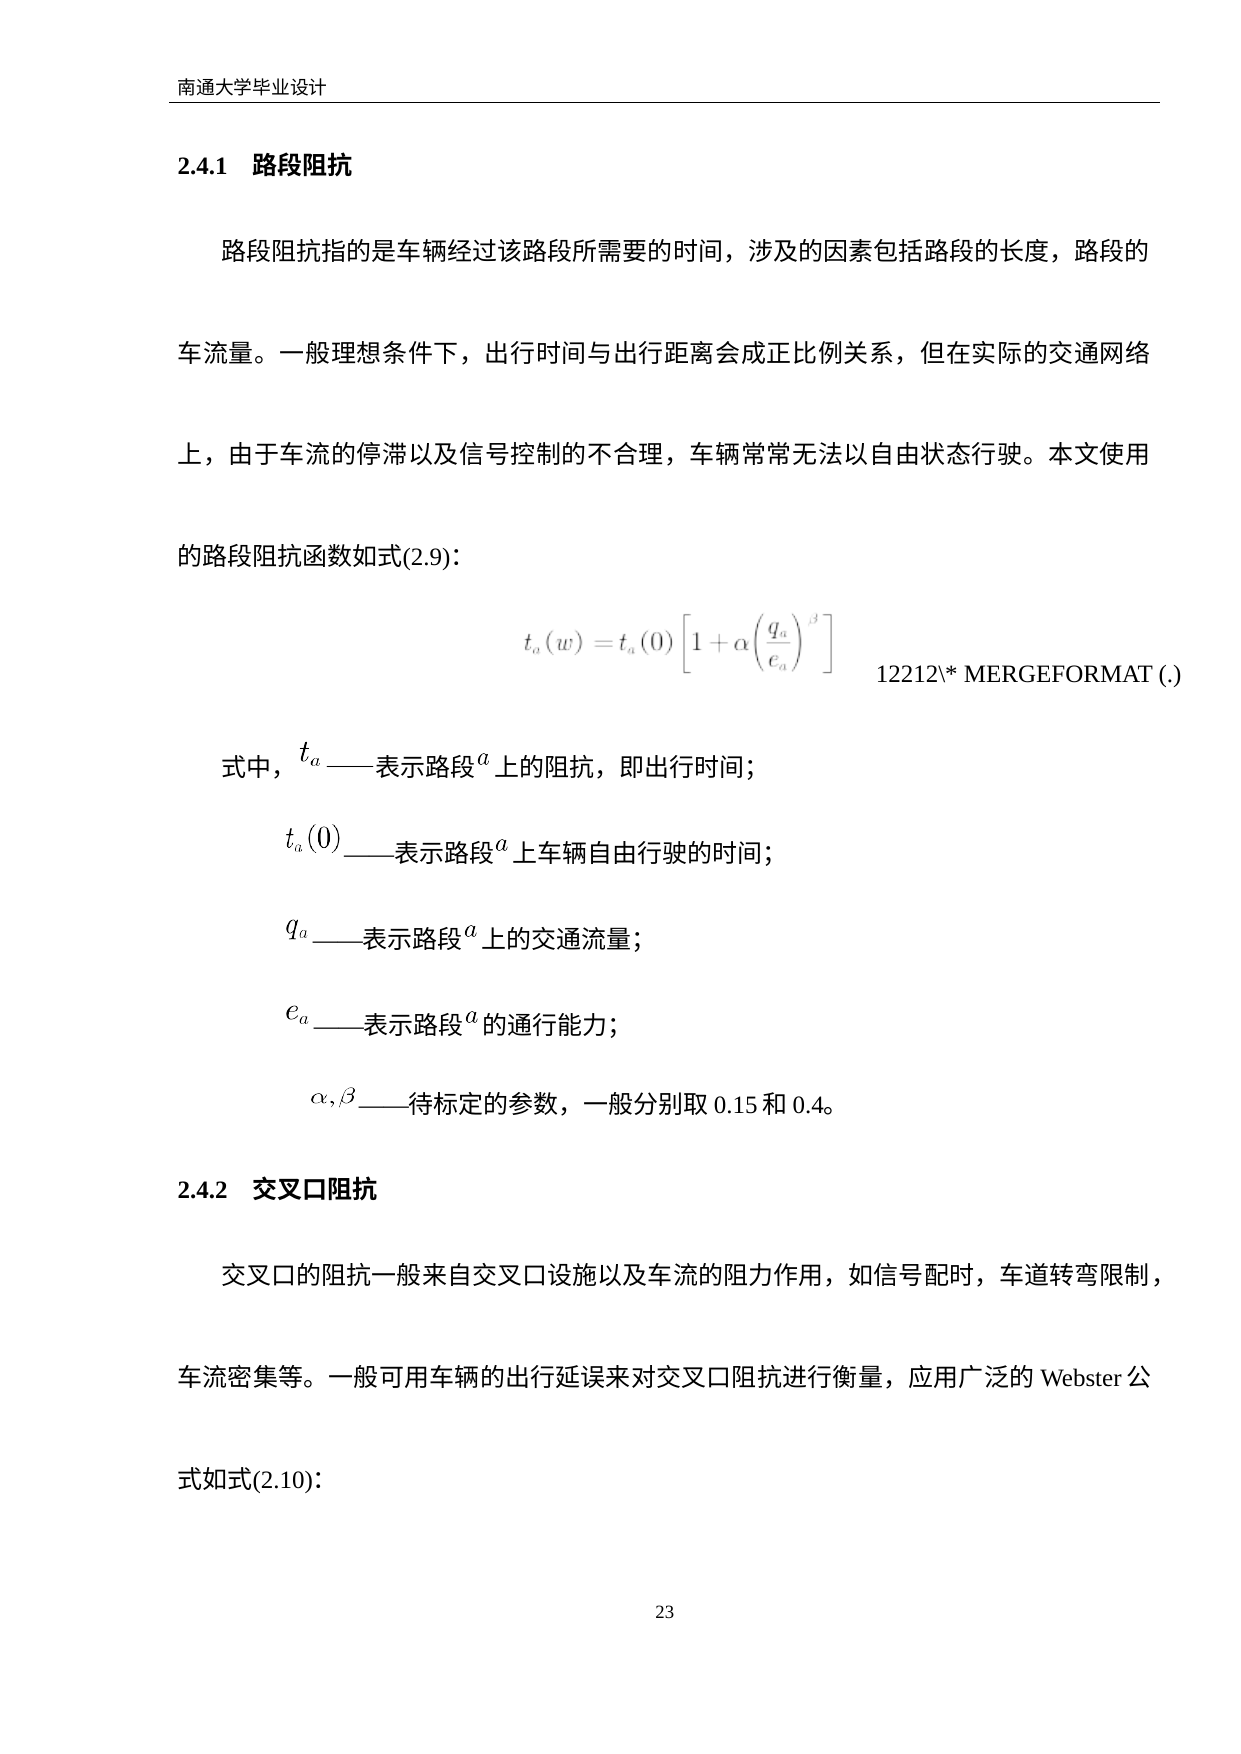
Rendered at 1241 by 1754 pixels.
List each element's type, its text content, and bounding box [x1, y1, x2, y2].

text 路段阻抗指的是车辆经过该路段所需要的时间，涉及的因素包括路段的长度，路段的车流量。一般理想条件下，出行时间与出行距离会成正比例关系，但在实际的交通网络上，由于车流的停滞以及信号控制的不合理，车辆常常无法以自由状态行驶。本文使用的路段阻抗函数如式(2.9)： [177, 215, 1152, 589]
subtitle 路段阻抗 [177, 129, 1152, 197]
text ——待标定的参数，一般分别取0.15和0.4。 [177, 1067, 1152, 1135]
subtitle 交叉口阻抗 [177, 1153, 1152, 1221]
text ——表示路段上车辆自由行驶的时间； [177, 809, 1152, 877]
text ——表示路段上的交通流量； [177, 895, 1152, 963]
text ——表示路段的通行能力； [177, 981, 1152, 1049]
text 交叉口的阻抗一般来自交叉口设施以及车流的阻力作用，如信号配时，车道转弯限制，车流密集等。一般可用车辆的出行延误来对交叉口阻抗进行衡量，应用广泛的Webster公式如式(2.10)： [177, 1239, 1152, 1511]
text 式中，——表示路段上的阻抗，即出行时间； [177, 723, 1152, 791]
